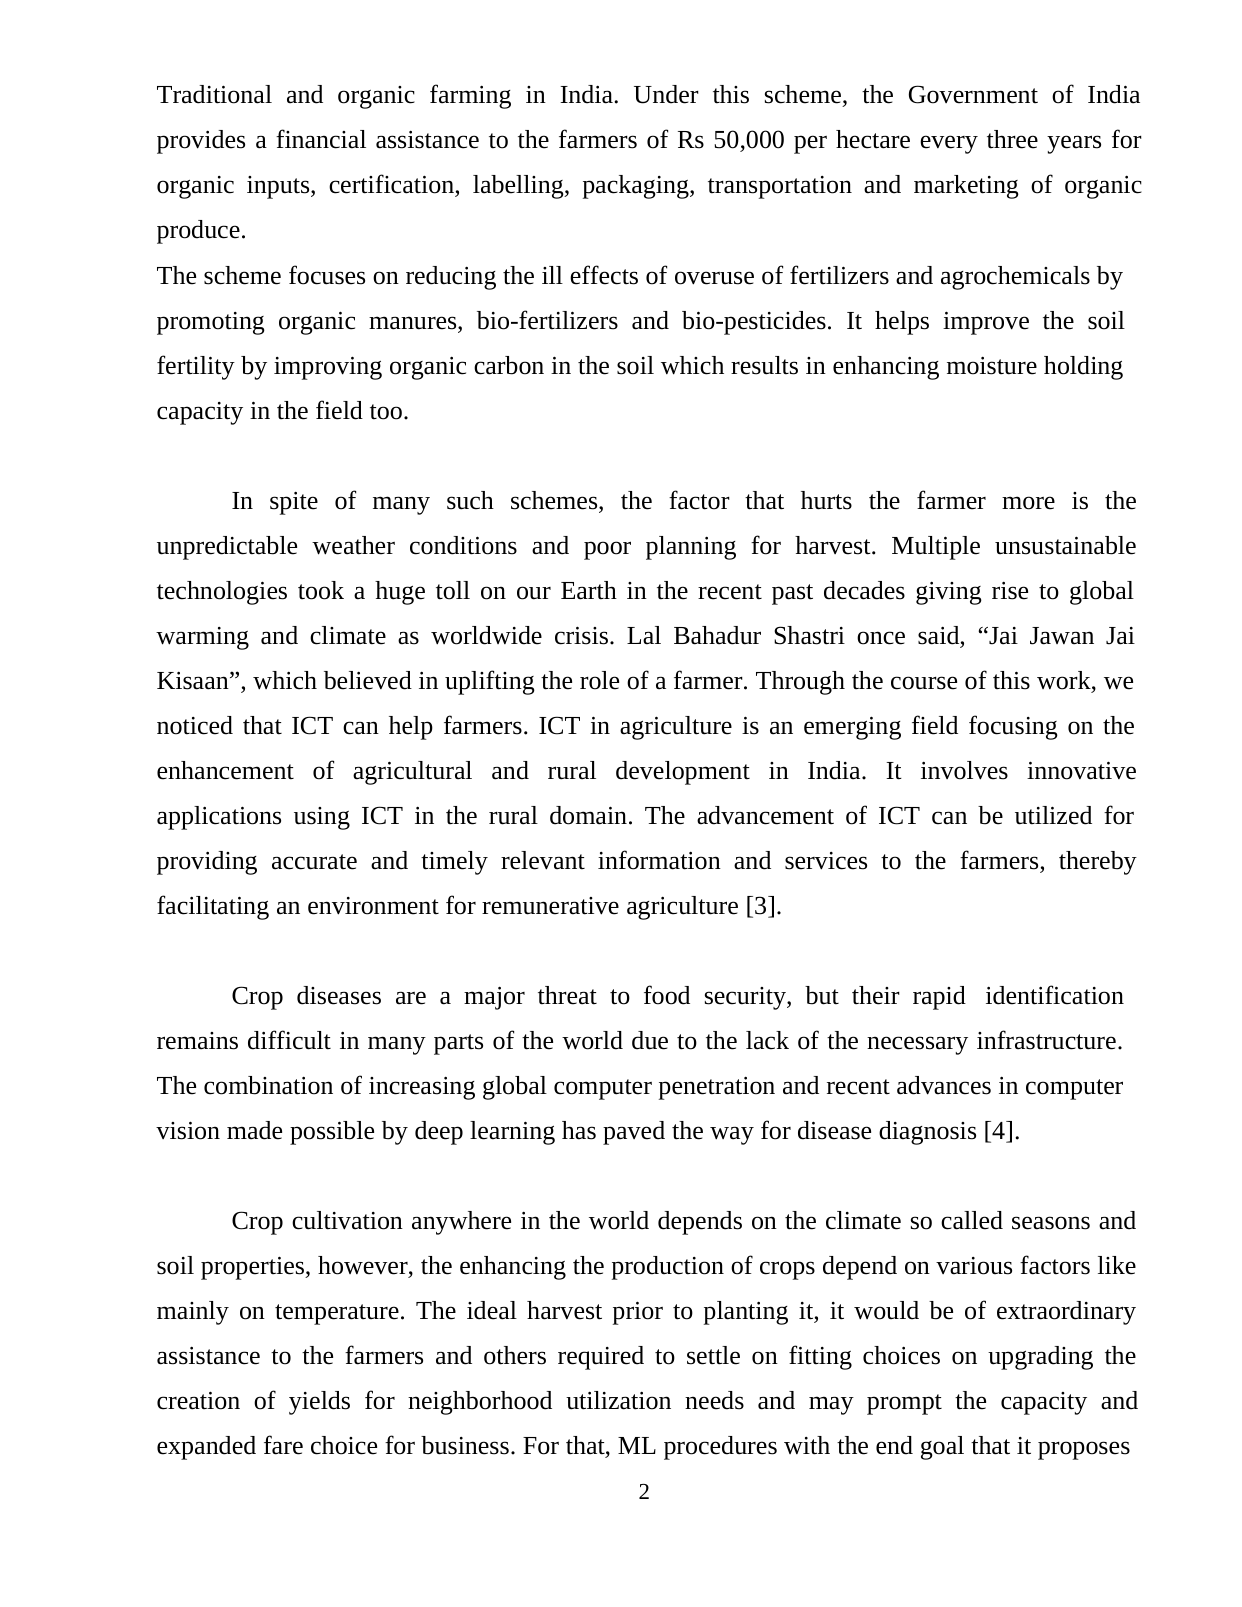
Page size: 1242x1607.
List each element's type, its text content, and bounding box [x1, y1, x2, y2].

text Crop diseases are a major threat to food security, but their rapid identification remains difficult in many parts of the world due to the lack of the necessary infrastructure. The combination of increasing global computer penetration and recent advances in computer vision made possible by deep learning has paved the way for disease diagnosis [4]. [156, 980, 1125, 1145]
text In spite of many such schemes, the factor that hurts the farmer more is the unpredictable weather conditions and poor planning for harvest. Multiple unsustainable technologies took a huge toll on our Earth in the recent past decades giving rise to global warming and climate as worldwide crisis. Lal Bahadur Shastri once said, “Jai Jawan Jai Kisaan”, which believed in uplifting the role of a farmer. Through the course of this work, we noticed that ICT can help farmers. ICT in agriculture is an emerging field focusing on the enhancement of agricultural and rural development in India. It involves innovative applications using ICT in the rural domain. The advancement of ICT can be utilized for providing accurate and timely relevant information and services to the farmers, thereby facilitating an environment for remunerative agriculture [3]. [156, 485, 1137, 920]
text Crop cultivation anywhere in the world depends on the climate so called seasons and soil properties, however, the enhancing the production of crops depend on various factors like mainly on temperature. The ideal harvest prior to planting it, it would be of extraordinary assistance to the farmers and others required to settle on fitting choices on upgrading the creation of yields for neighborhood utilization needs and may prompt the capacity and expanded fare choice for business. For that, ML procedures with the end goal that it proposes [156, 1205, 1138, 1460]
text Traditional and organic farming in India. Under this scheme, the Government of India provides a financial assistance to the farmers of Rs 50,000 per hectare every three years for organic inputs, certification, labelling, packaging, transportation and marketing of organic produce. [156, 79, 1143, 244]
text The scheme focuses on reducing the ill effects of overuse of fertilizers and agrochemicals by promoting organic manures, bio-fertilizers and bio-pesticides. It helps improve the soil fertility by improving organic carbon in the soil which results in enhancing moisture holding capacity in the field too. [156, 260, 1125, 425]
